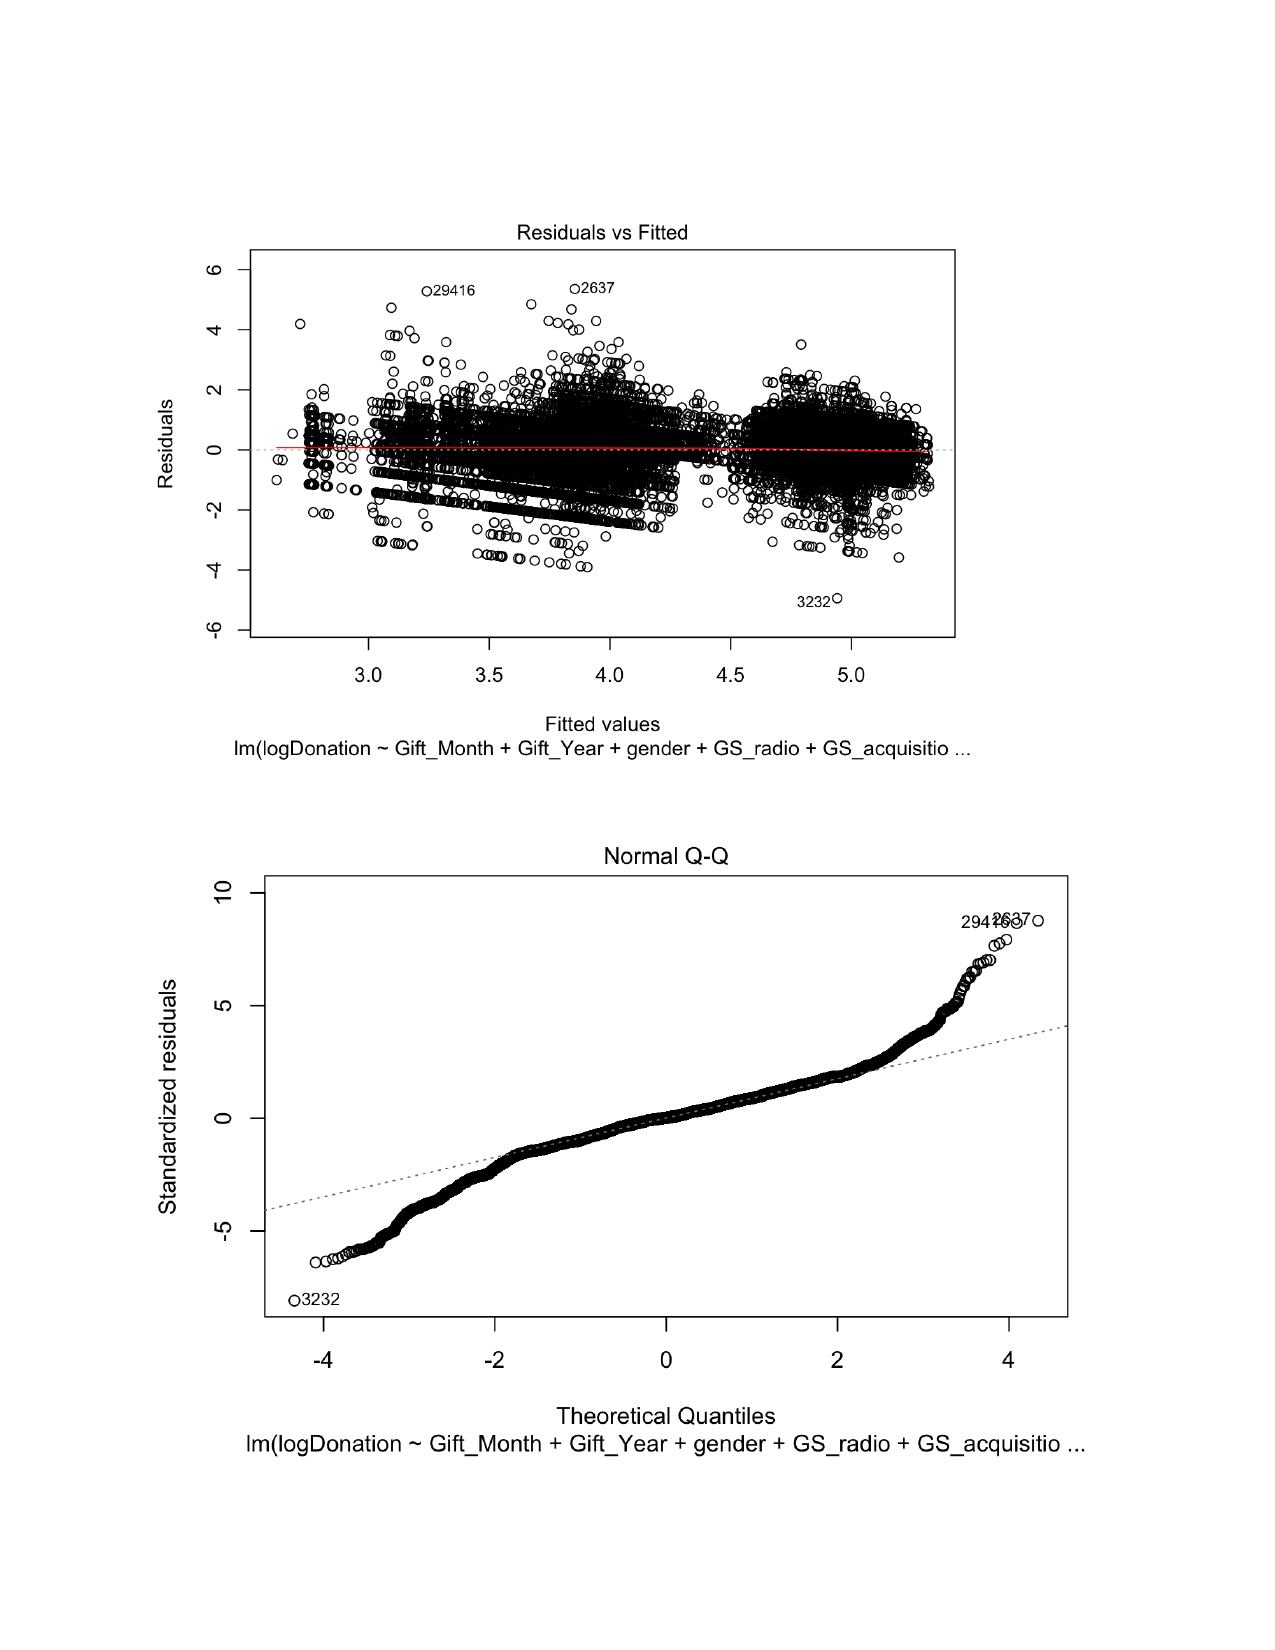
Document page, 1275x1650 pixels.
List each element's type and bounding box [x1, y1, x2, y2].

picture [150, 150, 1125, 1459]
